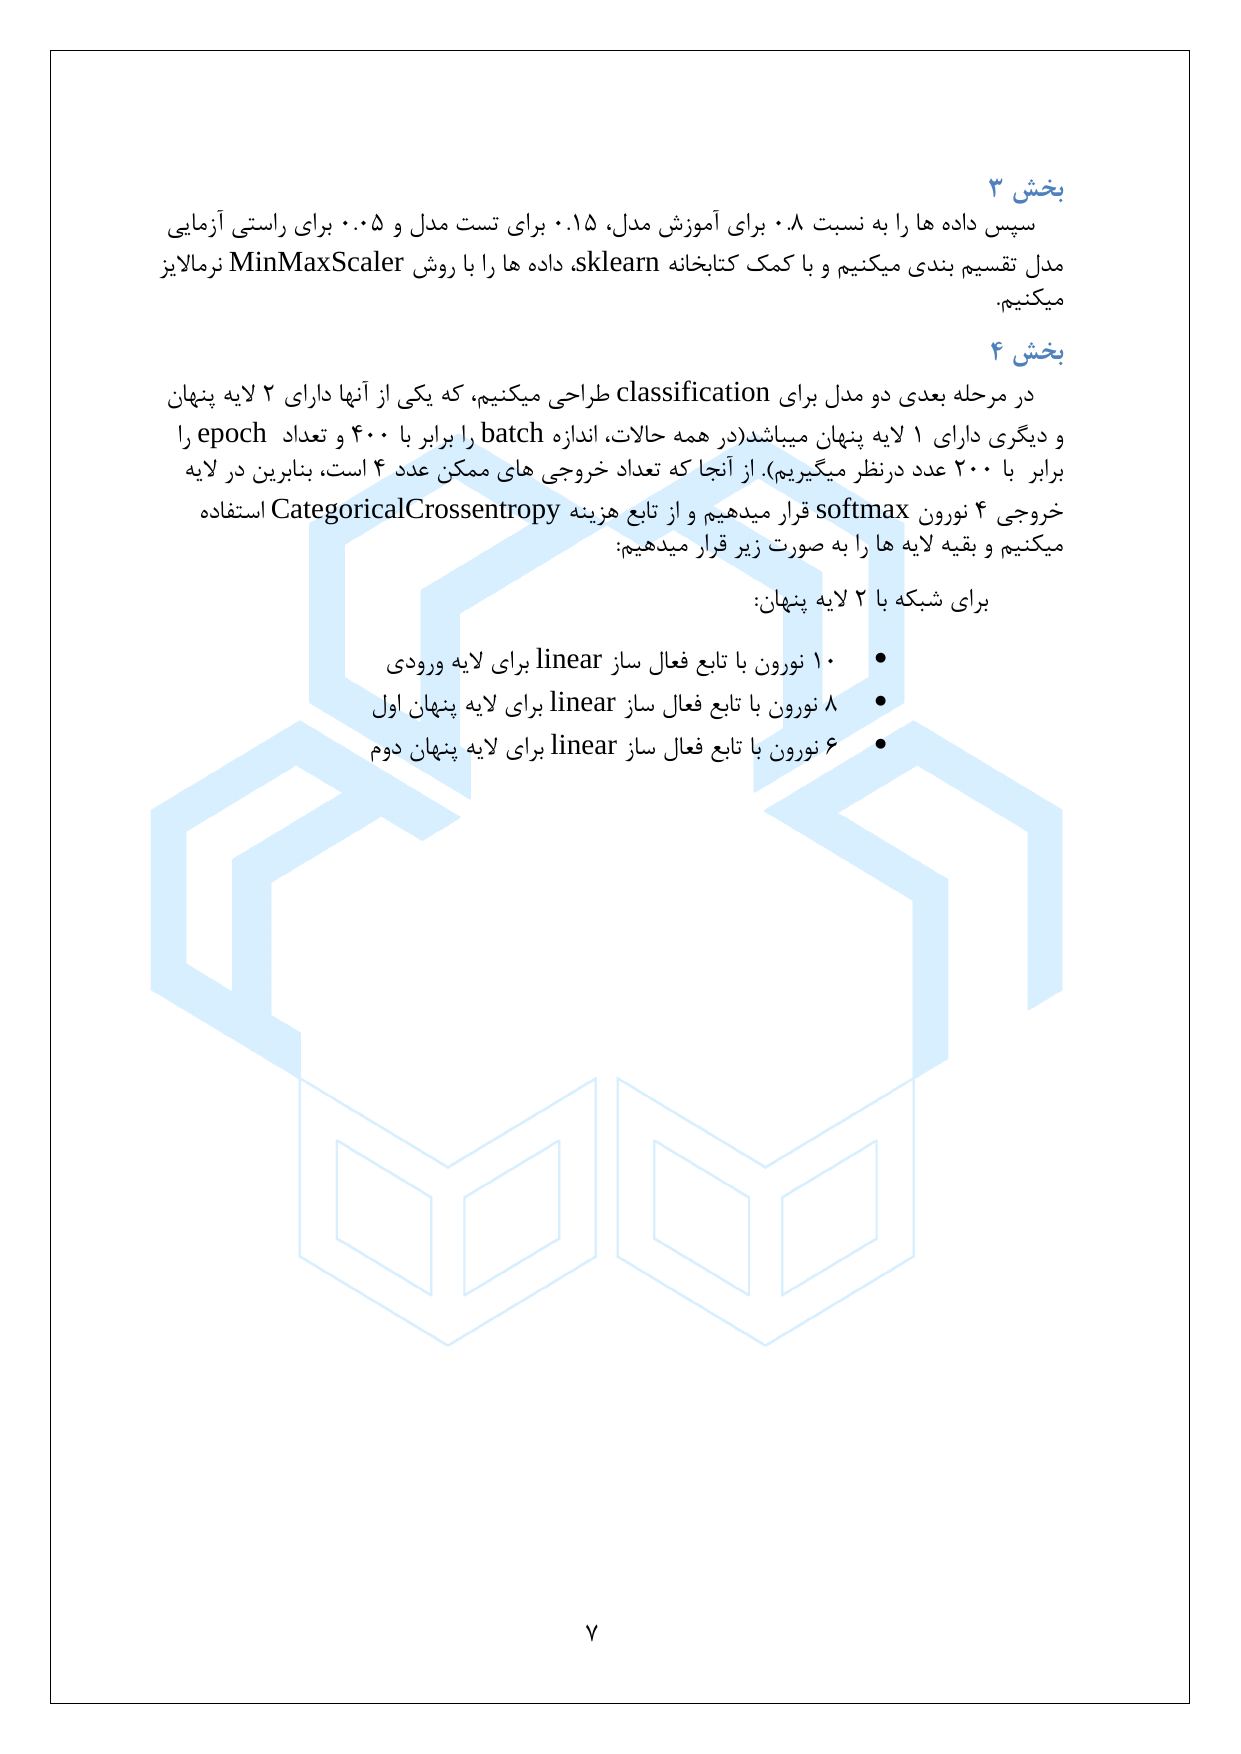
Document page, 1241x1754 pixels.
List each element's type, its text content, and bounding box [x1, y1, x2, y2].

subtitle بخش 3 [150, 177, 1063, 206]
text در مرحله بعدی دو مدل برای classification طراحی میکنیم، که یکی از آنها دارای 2 لایه پنهان و دیگری دارای 1 لایه پنهان میباشد(در همه حالات، اندازه batch را برابر با 400 و تعداد epoch را برابر با 200 عدد درنظر میگیریم). از آنجا که تعداد خروجی های ممکن عدد 4 است، بنابرین در لایه خروجی 4 نورون softmax قرار میدهیم و از تابع هزینه CategoricalCrossentropy استفاده میکنیم و بقیه لایه ها را به صورت زیر قرار میدهیم: [150, 374, 1063, 562]
subtitle بخش 4 [150, 340, 1063, 369]
list 6 نورون با تابع فعال ساز linear برای لایه پنهان دوم [150, 727, 876, 764]
text سپس داده ها را به نسبت 0.8 برای آموزش مدل، 0.15 برای تست مدل و 0.05 برای راستی آزمایی مدل تقسیم بندی میکنیم و با کمک کتابخانه sklearn، داده ها را با روش MinMaxScaler نرمالایز میکنیم. [150, 211, 1063, 315]
list 10 نورون با تابع فعال ساز linear برای لایه ورودی [150, 641, 876, 678]
text برای شبکه با 2 لایه پنهان: [150, 587, 1063, 616]
list 8 نورون با تابع فعال ساز linear برای لایه پنهان اول [150, 684, 876, 721]
